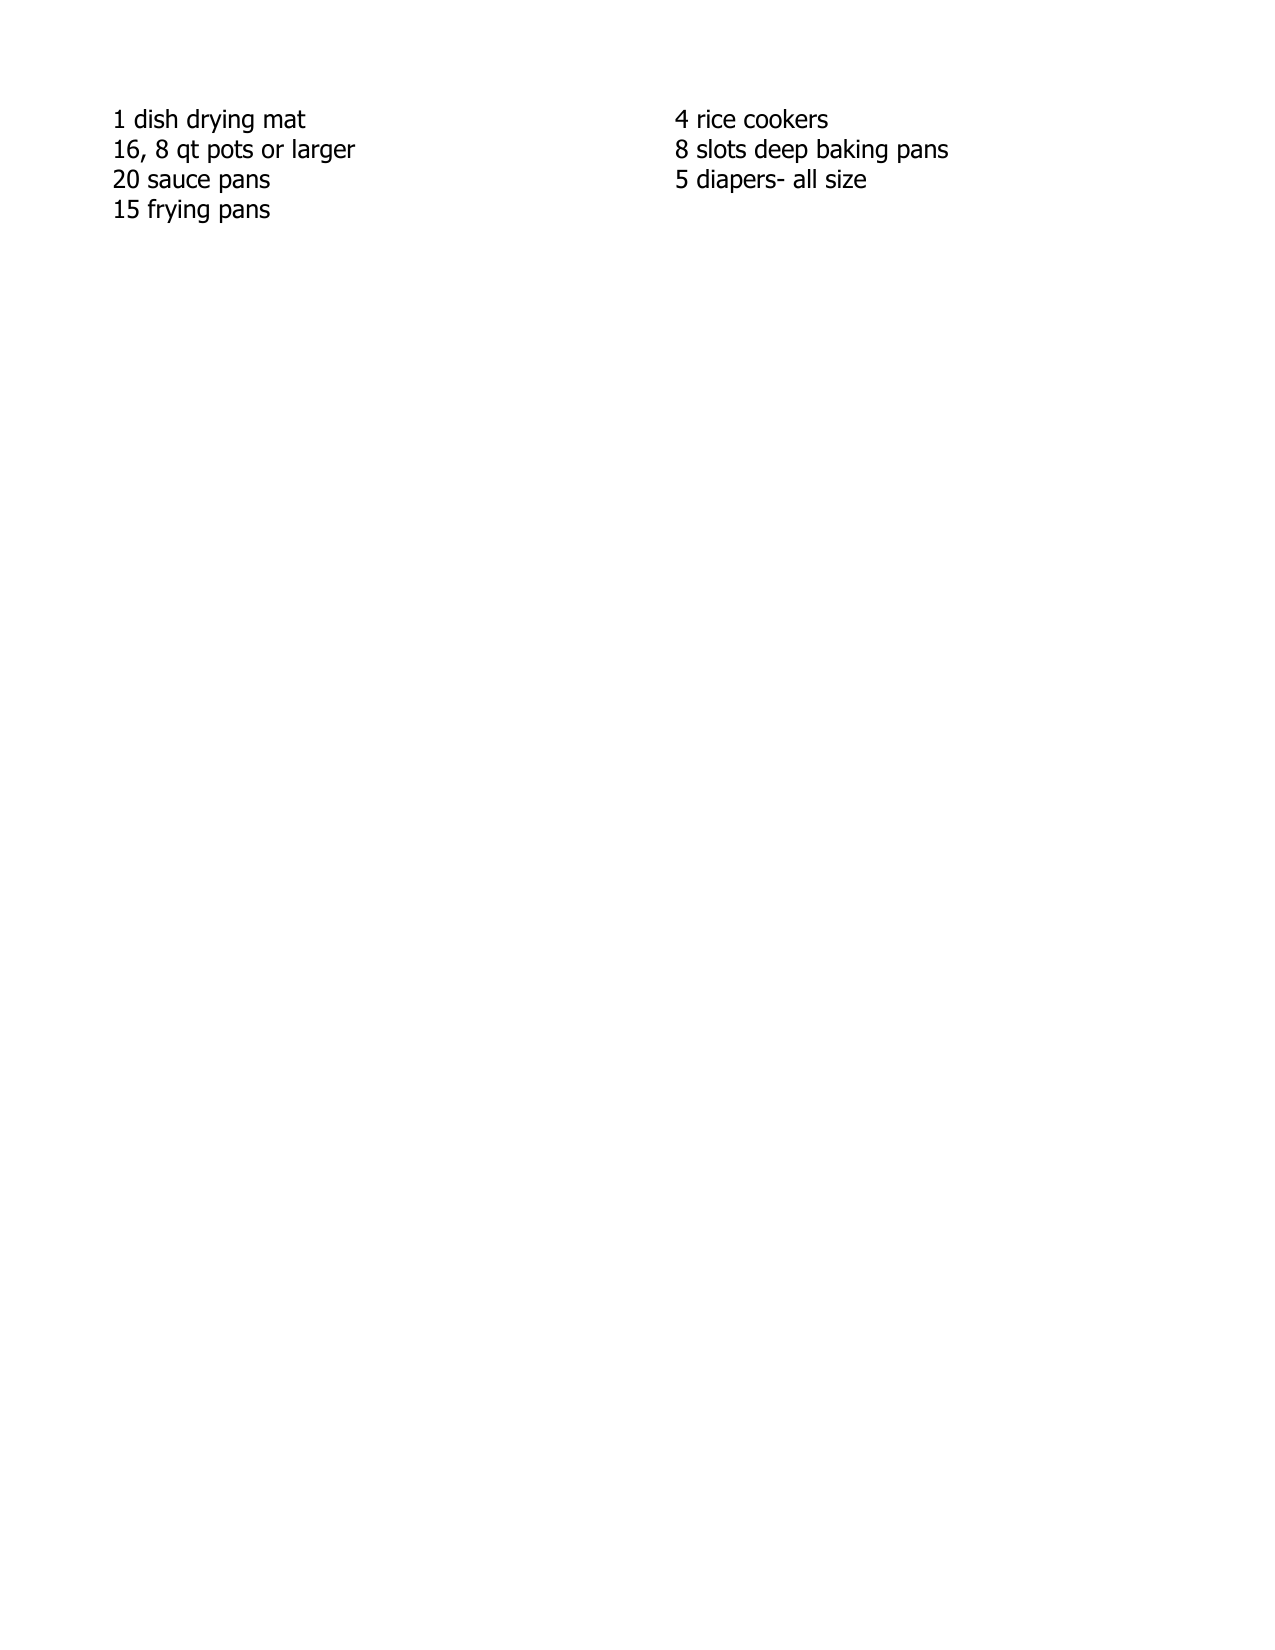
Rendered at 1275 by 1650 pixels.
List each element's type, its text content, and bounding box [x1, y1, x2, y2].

text 8 slots deep baking pans [675, 133, 1162, 163]
text 5 diapers- all size [675, 163, 1162, 194]
text 4 rice cookers [675, 103, 1162, 133]
text 20 sauce pans [112, 163, 600, 194]
text 16, 8 qt pots or larger [112, 133, 600, 163]
text 1 dish drying mat [112, 103, 600, 133]
text 15 frying pans [112, 194, 600, 224]
